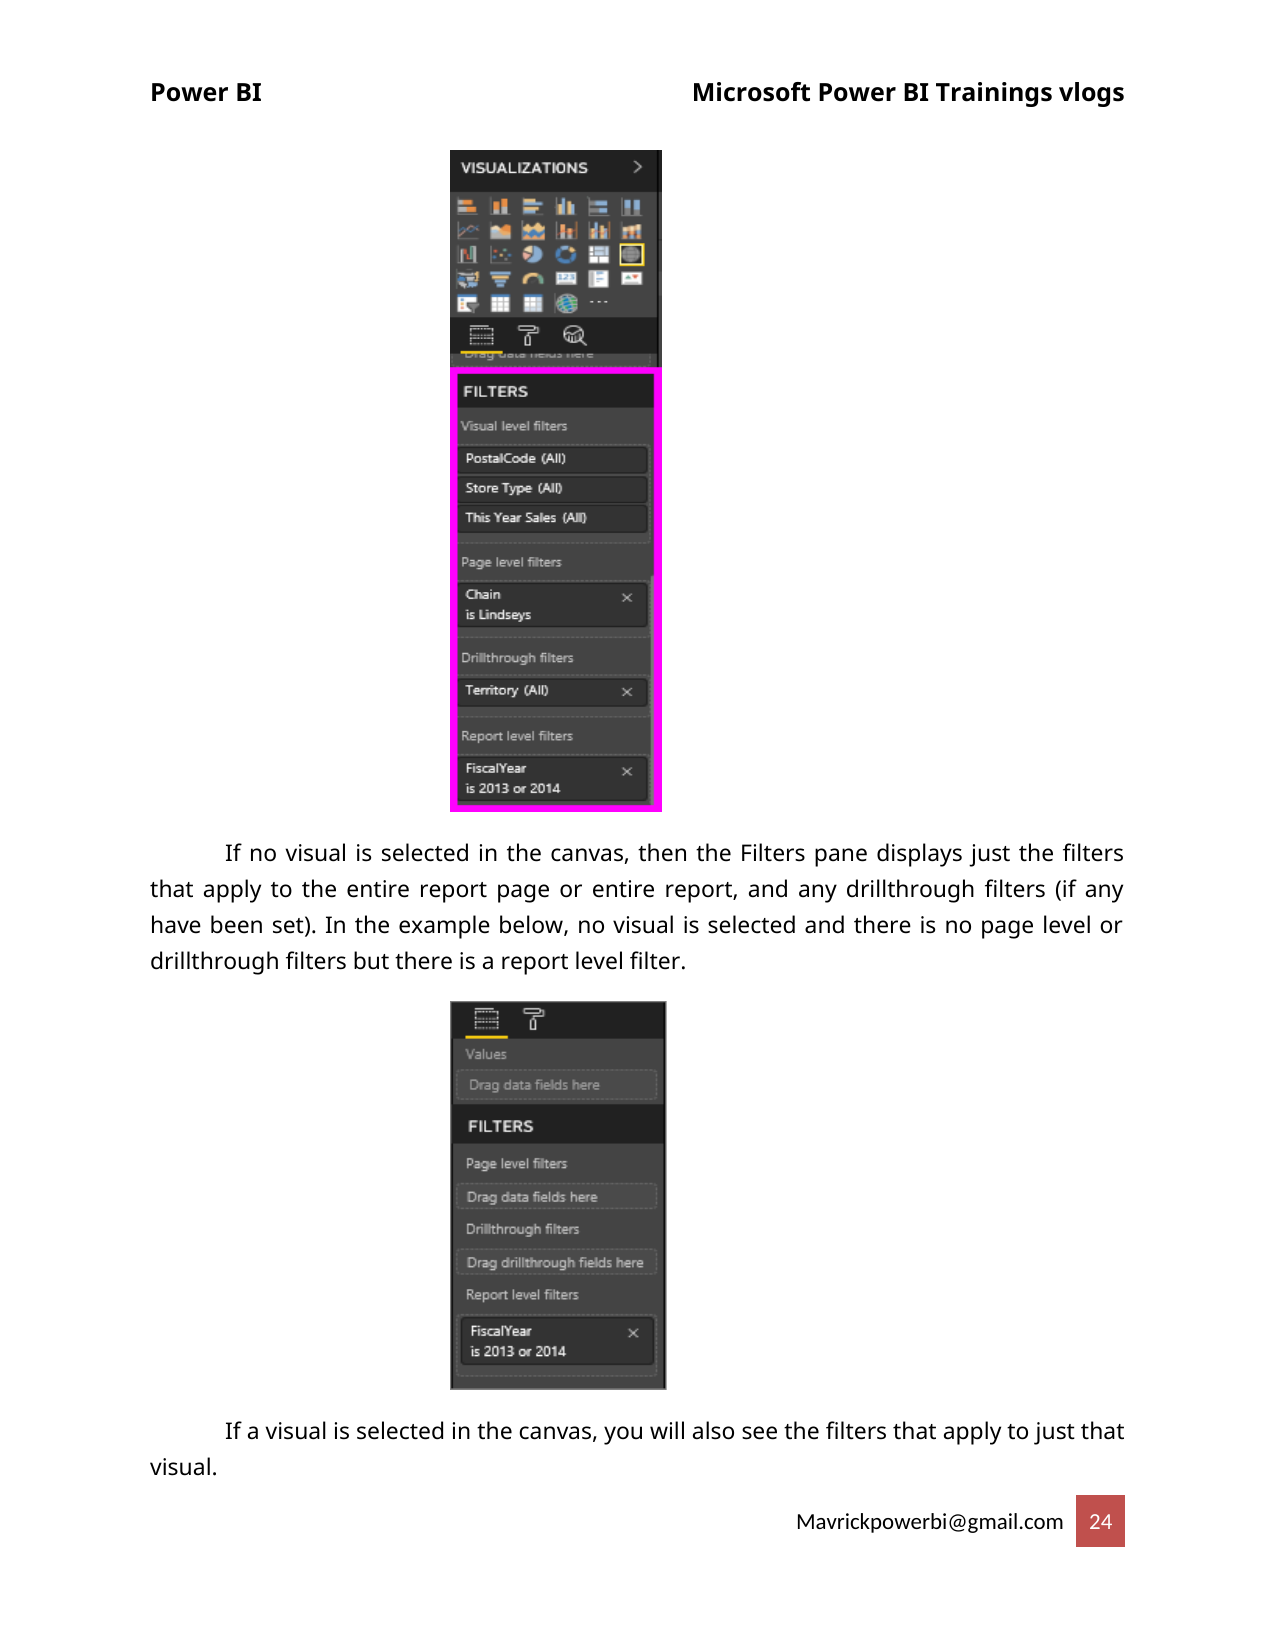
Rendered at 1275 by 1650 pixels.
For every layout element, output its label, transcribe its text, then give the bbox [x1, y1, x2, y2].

picture [450, 150, 662, 812]
picture [450, 1001, 667, 1390]
text If a visual is selected in the canvas, you will also see the filters that apply to just that visual. [150, 1414, 1125, 1482]
text If no visual is selected in the canvas, then the Filters pane displays just the filters that apply to the entire report page or entire report, and any drillthrough filters (if any have been set). In the example below, no visual is selected and there is no page level or drillthrough filters but there is a report level filter. [150, 837, 1125, 976]
